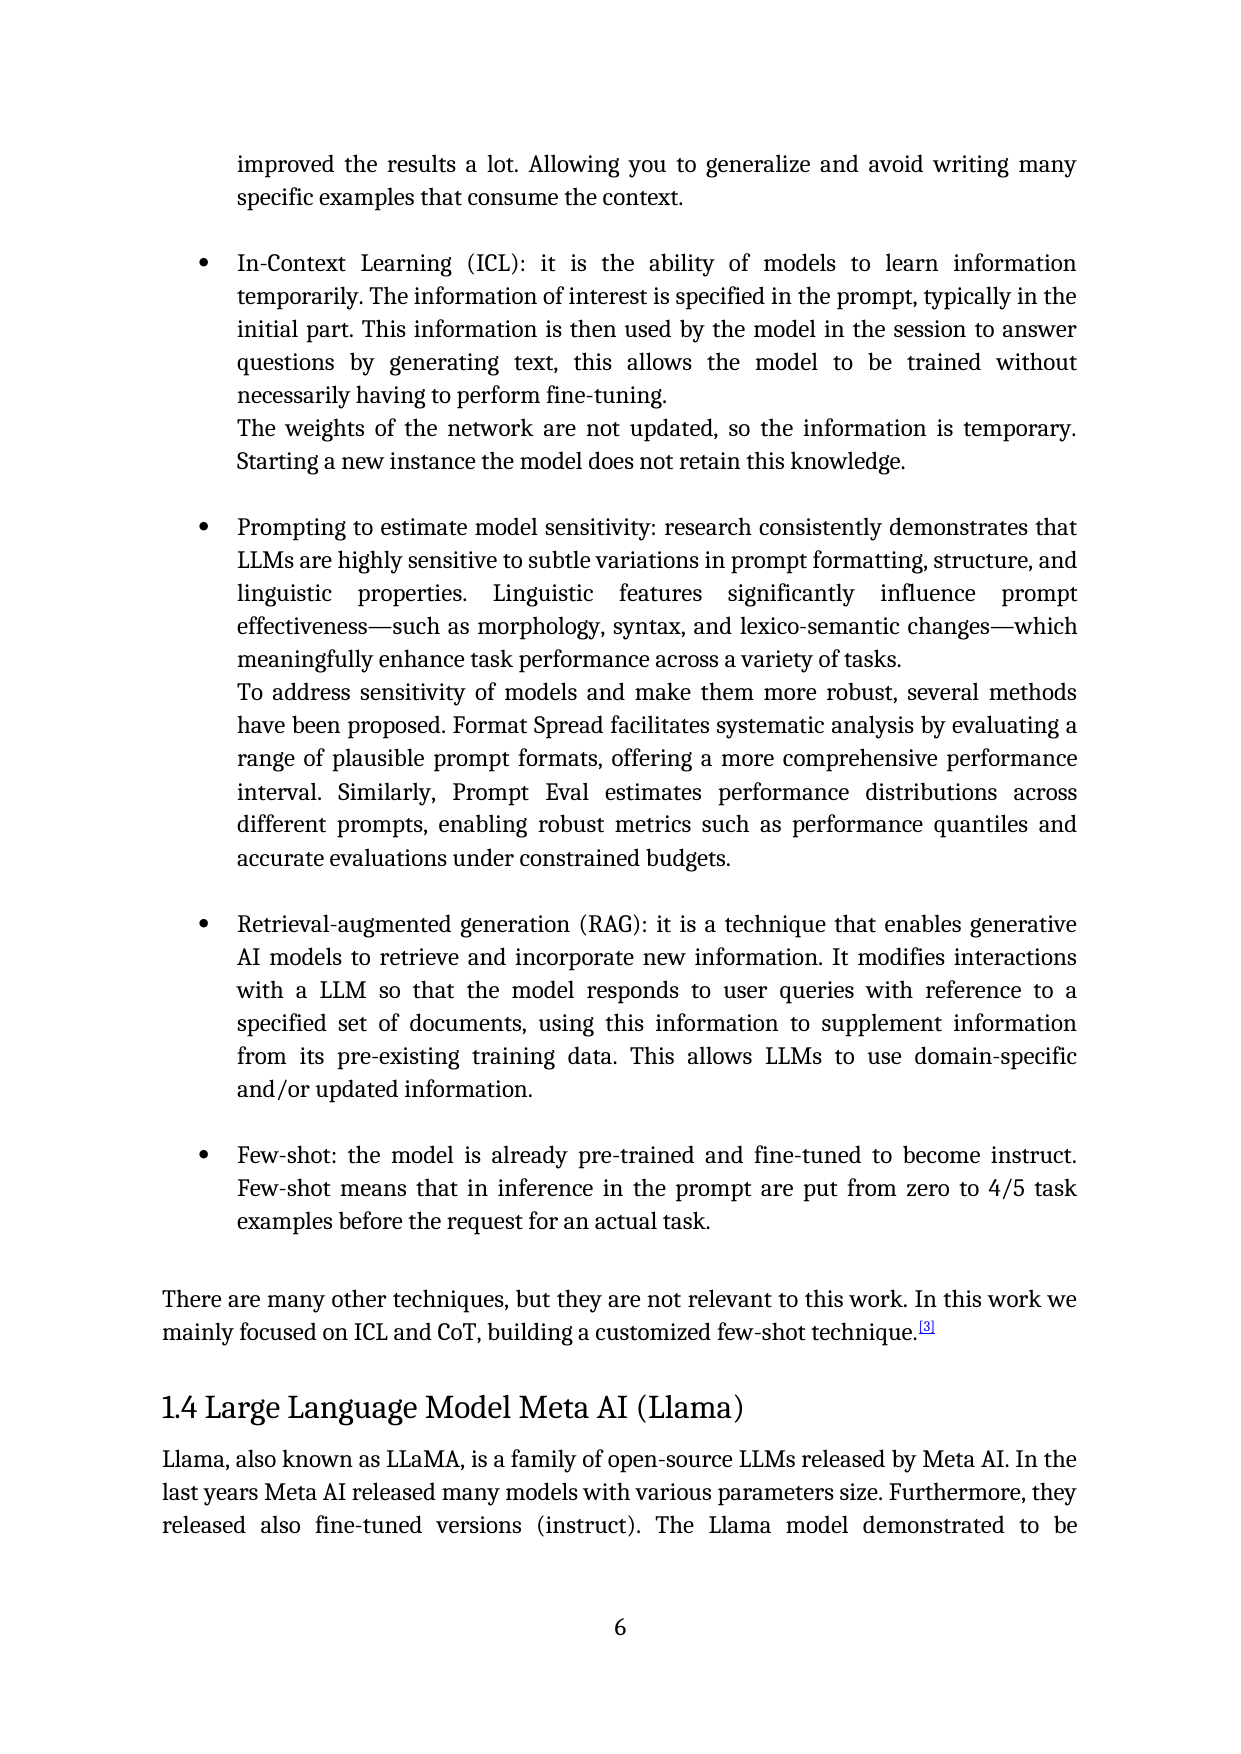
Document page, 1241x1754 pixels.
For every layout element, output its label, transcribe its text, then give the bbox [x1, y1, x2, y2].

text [162, 1445, 1078, 1540]
subtitle 1.4 Large Language Model Meta AI (Llama) [162, 1389, 1078, 1427]
list Prompting to estimate model sensitivity: research consistently demonstrates that LLMs are highly sensitive to subtle variations in prompt formatting, structure, and linguistic properties. Linguistic features significantly influence prompt effectiveness—such as morphology, syntax, and lexico-semantic changes—which meaningfully enhance task performance across a variety of tasks. [199, 513, 1078, 674]
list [237, 150, 1078, 212]
list In-Context Learning (ICL): it is the ability of models to learn information temporarily. The information of interest is specified in the prompt, typically in the initial part. This information is then used by the model in the session to answer questions by generating text, this allows the model to be trained without necessarily having to perform fine-tuning. [199, 249, 1078, 410]
list Retrieval-augmented generation (RAG): it is a technique that enables generative AI models to retrieve and incorporate new information. It modifies interactions with a LLM so that the model responds to user queries with reference to a specified set of documents, using this information to supplement information from its pre-existing training data. This allows LLMs to use domain-specific and/or updated information. [199, 909, 1078, 1103]
list The weights of the network are not updated, so the information is temporary. Starting a new instance the model does not retain this knowledge. [237, 414, 1078, 476]
list To address sensitivity of models and make them more robust, several methods have been proposed. Format Spread facilitates systematic analysis by evaluating a range of plausible prompt formats, offering a more comprehensive performance interval. Similarly, Prompt Eval estimates performance distributions across different prompts, enabling robust metrics such as performance quantiles and accurate evaluations under constrained budgets. [237, 678, 1078, 872]
list Few-shot: the model is already pre-trained and fine-tuned to become instruct. Few-shot means that in inference in the prompt are put from zero to 4/5 task examples before the request for an actual task. [199, 1141, 1078, 1235]
text There are many other techniques, but they are not relevant to this work. In this work we mainly focused on ICL and CoT, building a customized few-shot technique.[3] [162, 1285, 1078, 1347]
